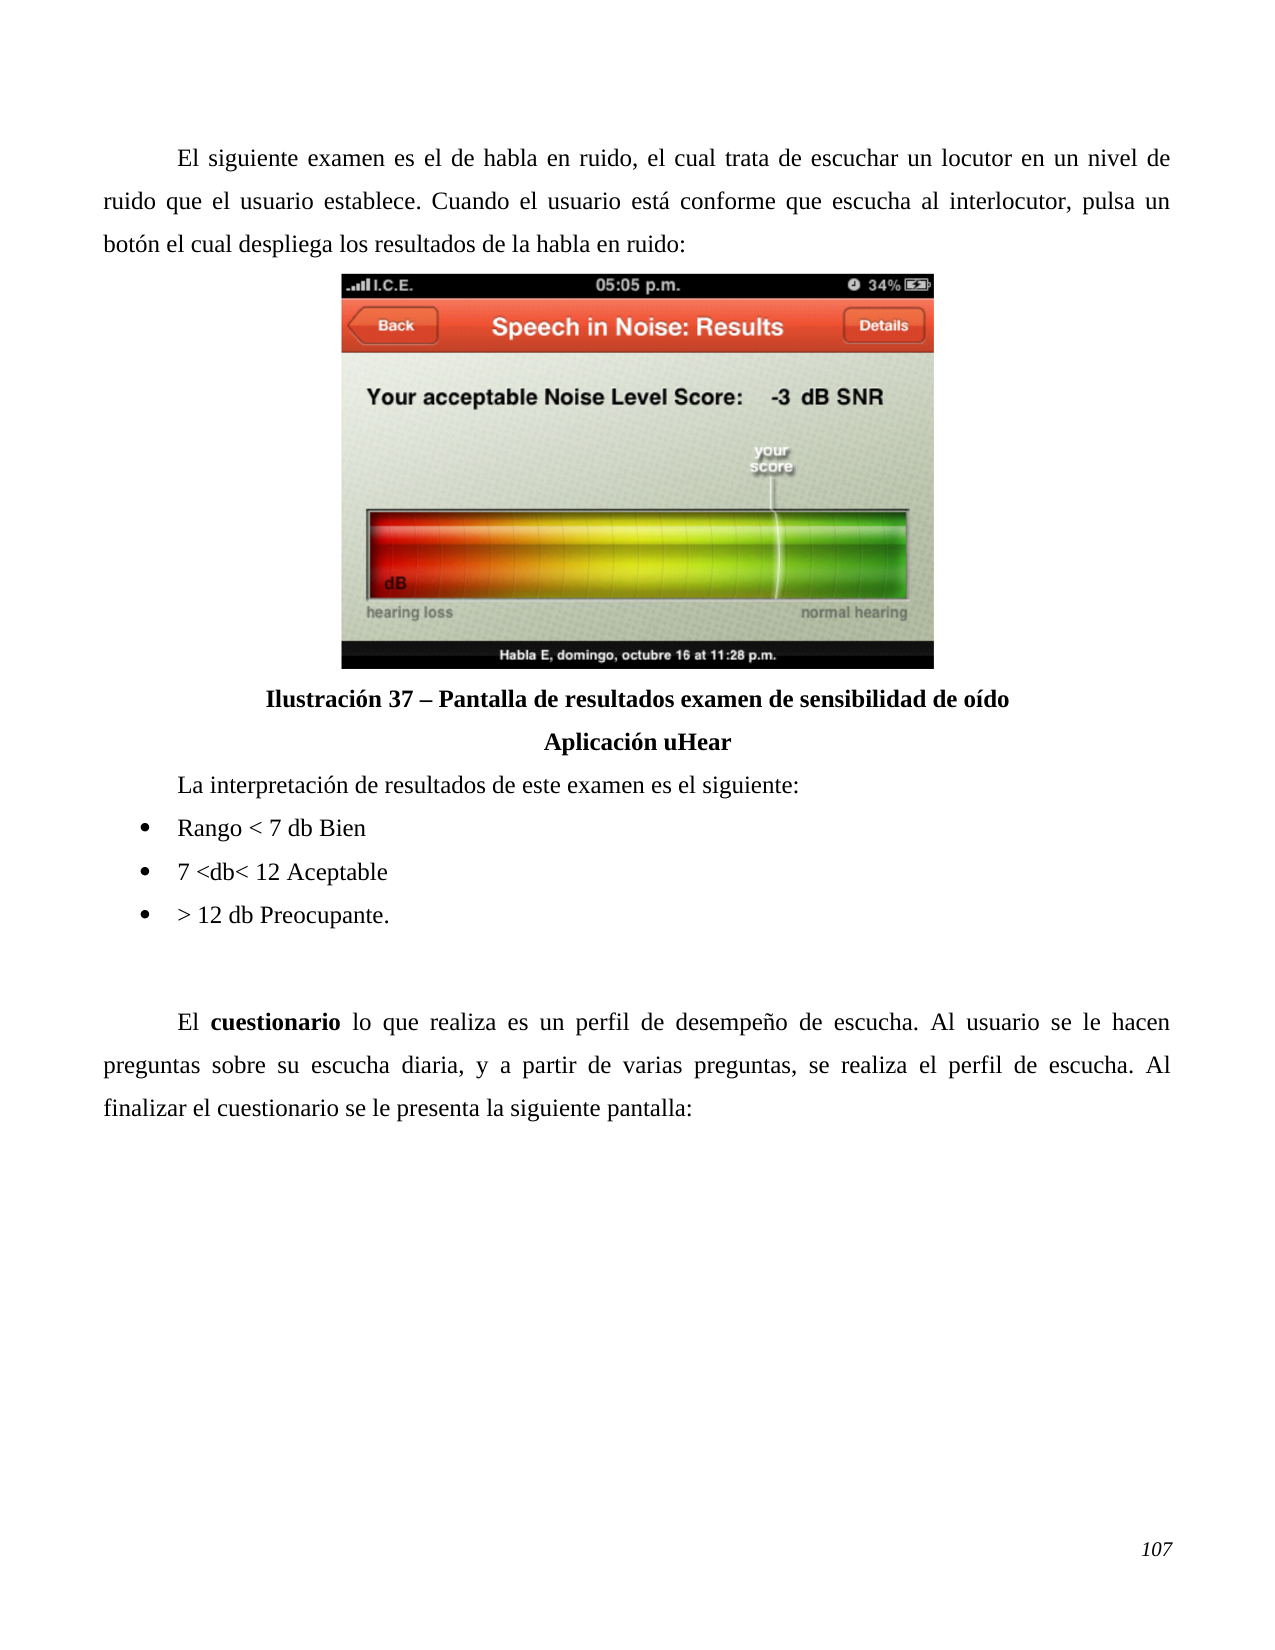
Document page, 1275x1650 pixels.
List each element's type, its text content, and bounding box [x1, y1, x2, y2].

text Ilustración 37 – Pantalla de resultados examen de sensibilidad de oído [103, 684, 1172, 713]
list 7 <db< 12 Aceptable [141, 857, 1172, 885]
text El siguiente examen es el de habla en ruido, el cual trata de escuchar un locutor en un nivel de ruido que el usuario establece. Cuando el usuario está conforme que escucha al interlocutor, pulsa un botón el cual despliega los resultados de la habla en ruido: [103, 143, 1172, 258]
text Aplicación uHear [103, 727, 1172, 756]
list > 12 db Preocupante. [141, 900, 1172, 928]
text El cuestionario lo que realiza es un perfil de desempeño de escucha. Al usuario se le hacen preguntas sobre su escucha diaria, y a partir de varias preguntas, se realiza el perfil de escucha. Al finalizar el cuestionario se le presenta la siguiente pantalla: [103, 1007, 1172, 1122]
picture [342, 274, 933, 669]
list Rango < 7 db Bien [141, 813, 1172, 842]
text La interpretación de resultados de este examen es el siguiente: [103, 770, 1172, 799]
